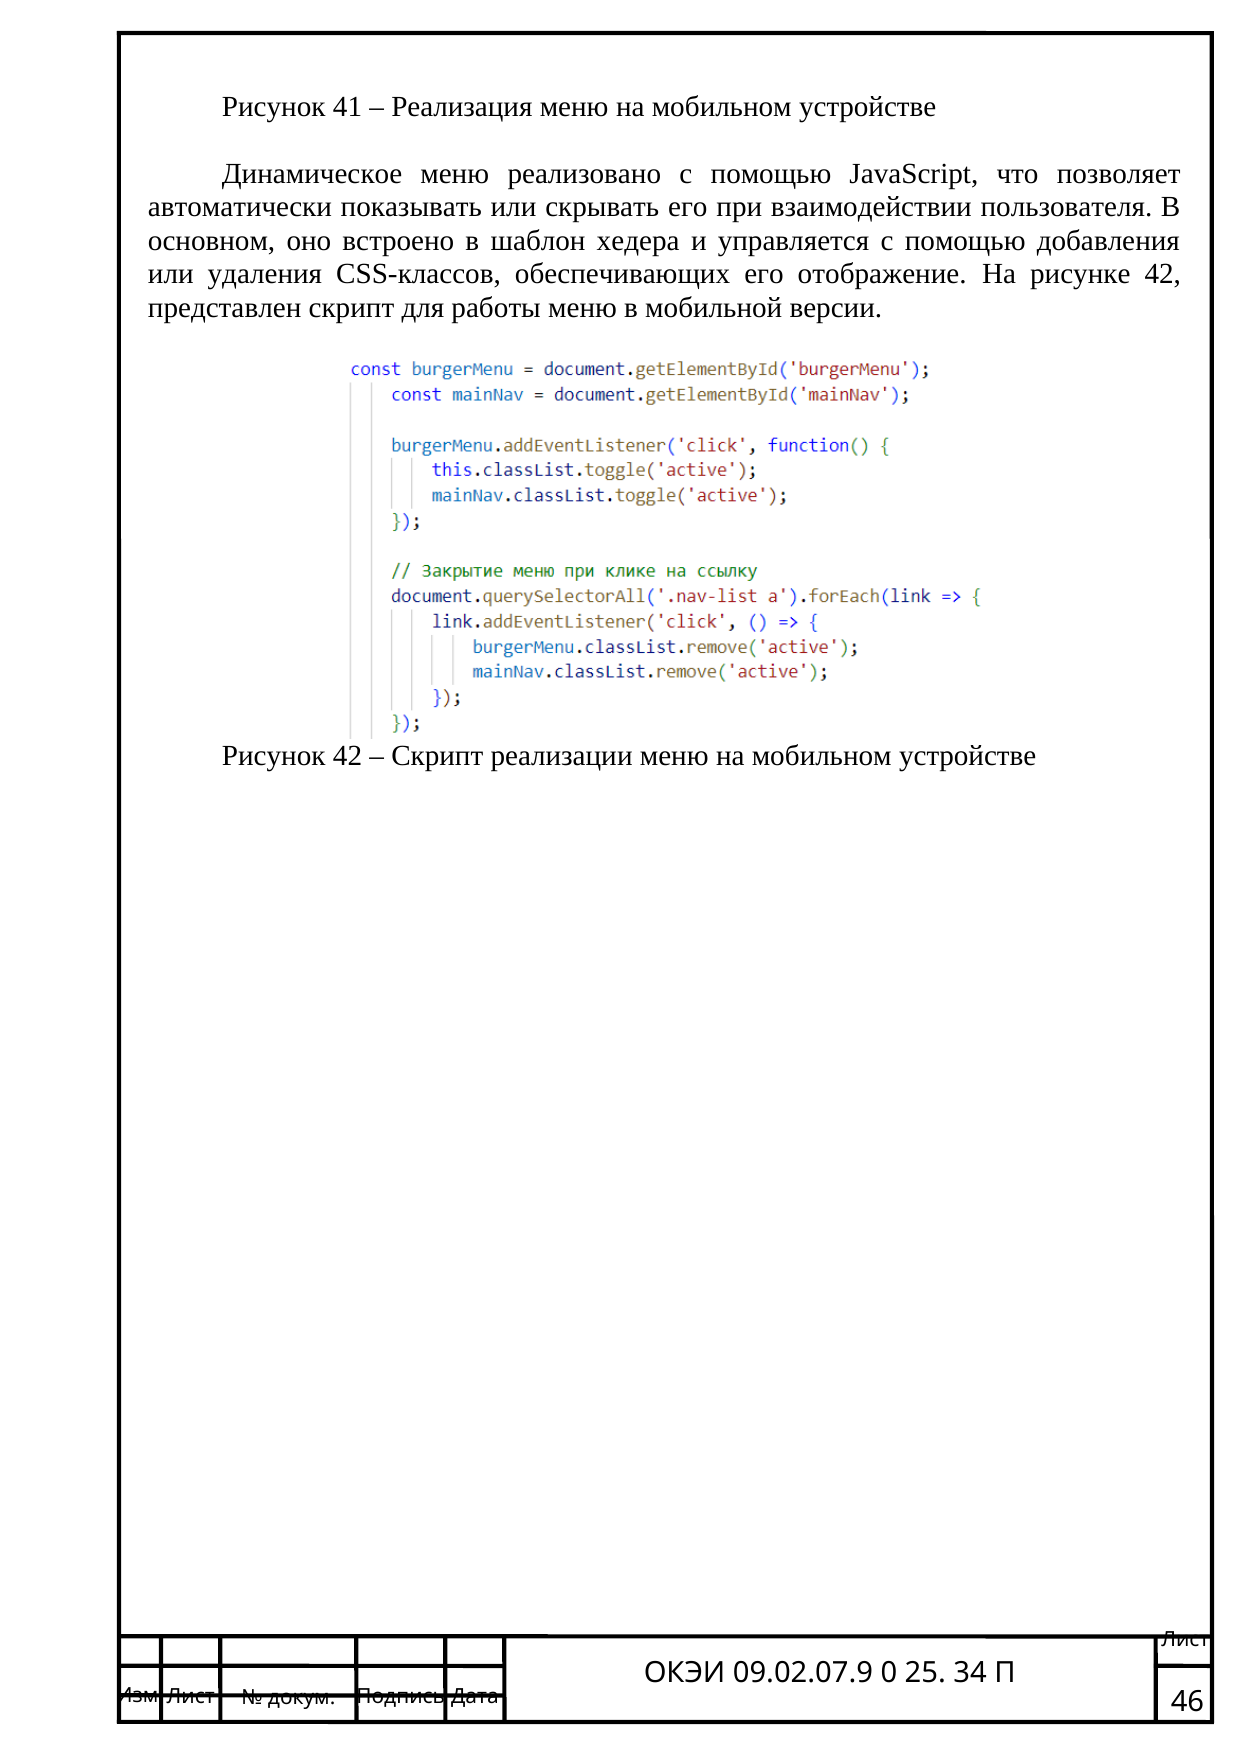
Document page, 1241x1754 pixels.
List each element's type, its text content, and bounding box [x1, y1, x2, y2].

picture [337, 357, 992, 739]
text Рисунок 41 – Реализация меню на мобильном устройстве [148, 89, 1181, 122]
text Рисунок 42 – Скрипт реализации меню на мобильном устройстве [148, 738, 1181, 772]
text Динамическое меню реализовано с помощью JavaScript, что позволяет автоматически показывать или скрывать его при взаимодействии пользователя. В основном, оно встроено в шаблон хедера и управляется с помощью добавления или удаления CSS-классов, обеспечивающих его отображение. На рисунке 42, представлен скрипт для работы меню в мобильной версии. [148, 156, 1181, 323]
